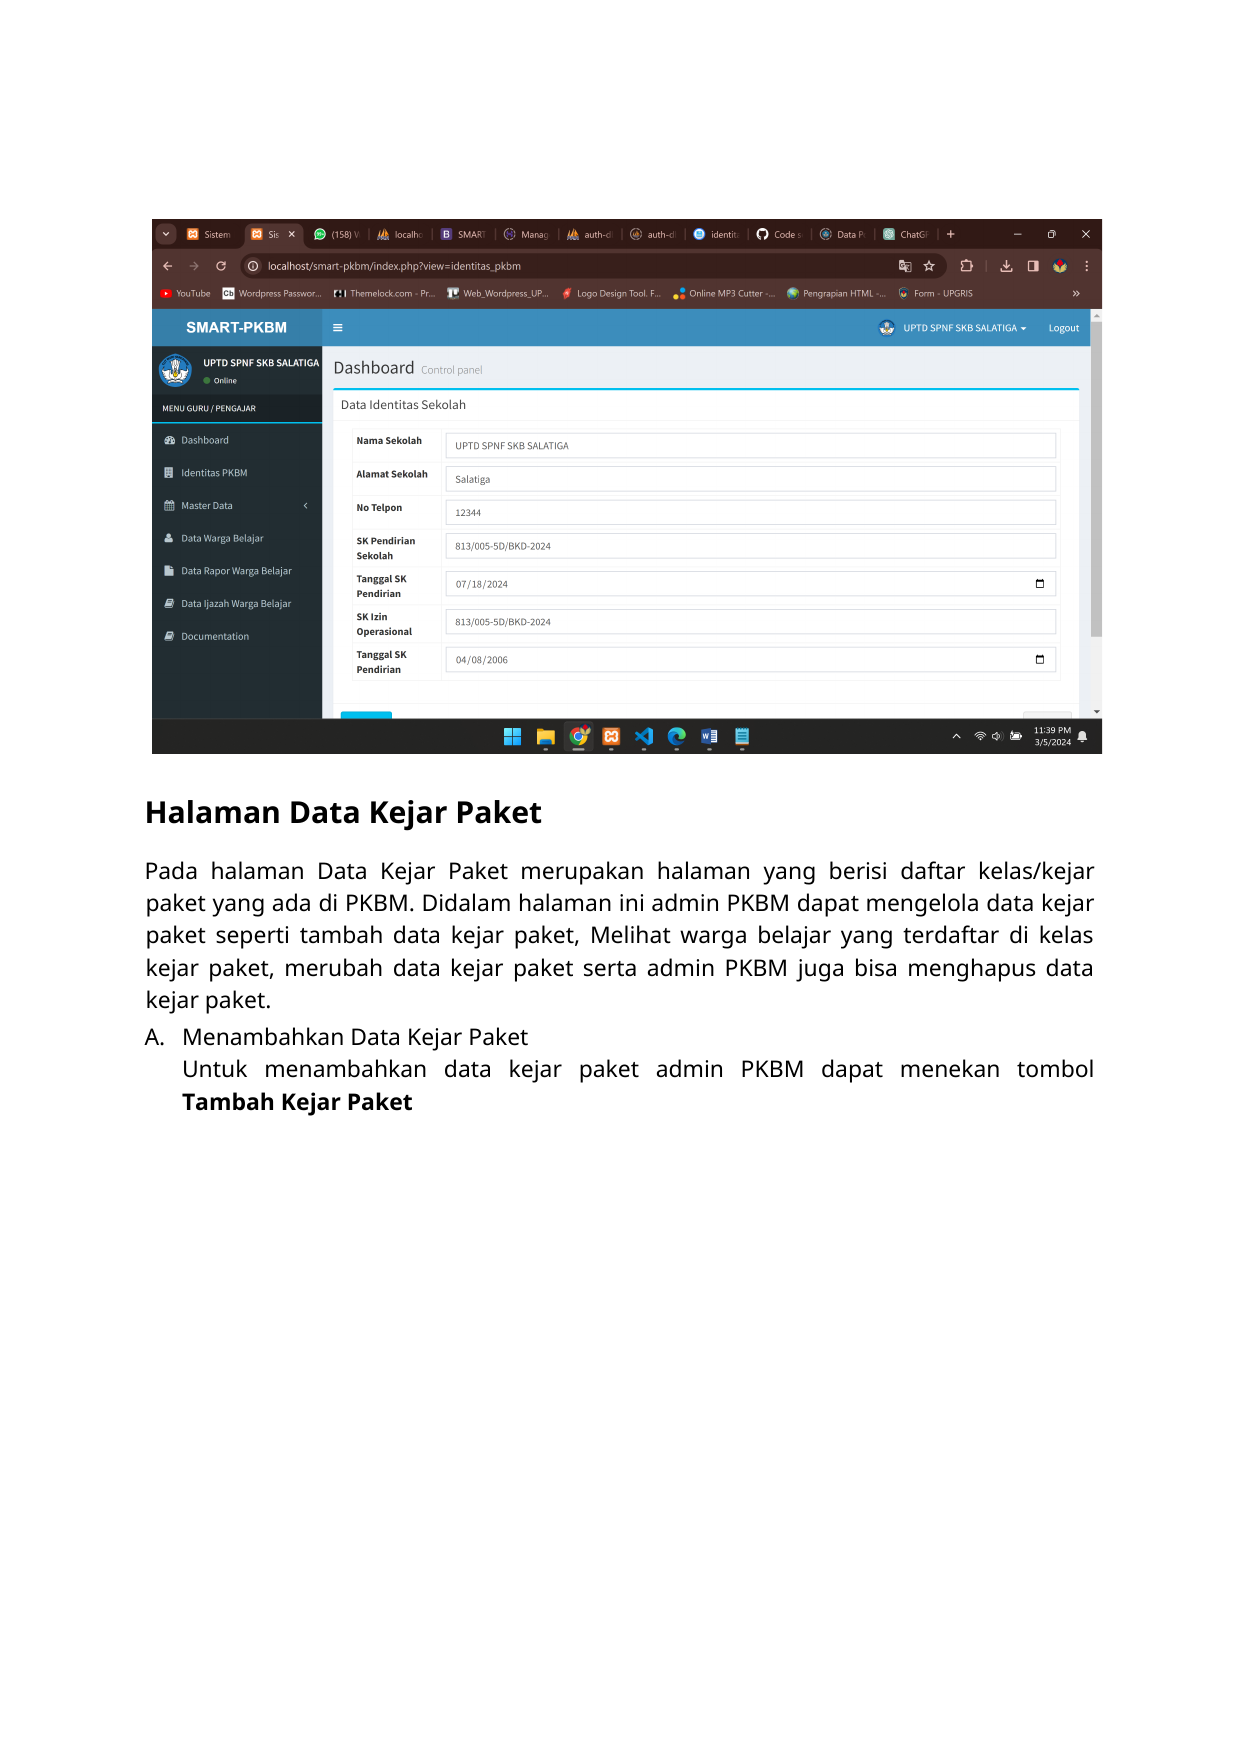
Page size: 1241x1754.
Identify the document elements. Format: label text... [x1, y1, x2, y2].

picture [152, 219, 1103, 754]
list Untuk menambahkan data kejar paket admin PKBM dapat menekan tombol Tambah Kejar Paket [182, 1053, 1096, 1117]
list Menambahkan Data Kejar Paket [144, 1021, 1096, 1052]
subtitle Halaman Data Kejar Paket [144, 791, 1096, 832]
text Pada halaman Data Kejar Paket merupakan halaman yang berisi daftar kelas/kejar paket yang ada di PKBM. Didalam halaman ini admin PKBM dapat mengelola data kejar paket seperti tambah data kejar paket, Melihat warga belajar yang terdaftar di kelas kejar paket, merubah data kejar paket serta admin PKBM juga bisa menghapus data kejar paket. [144, 855, 1096, 1015]
